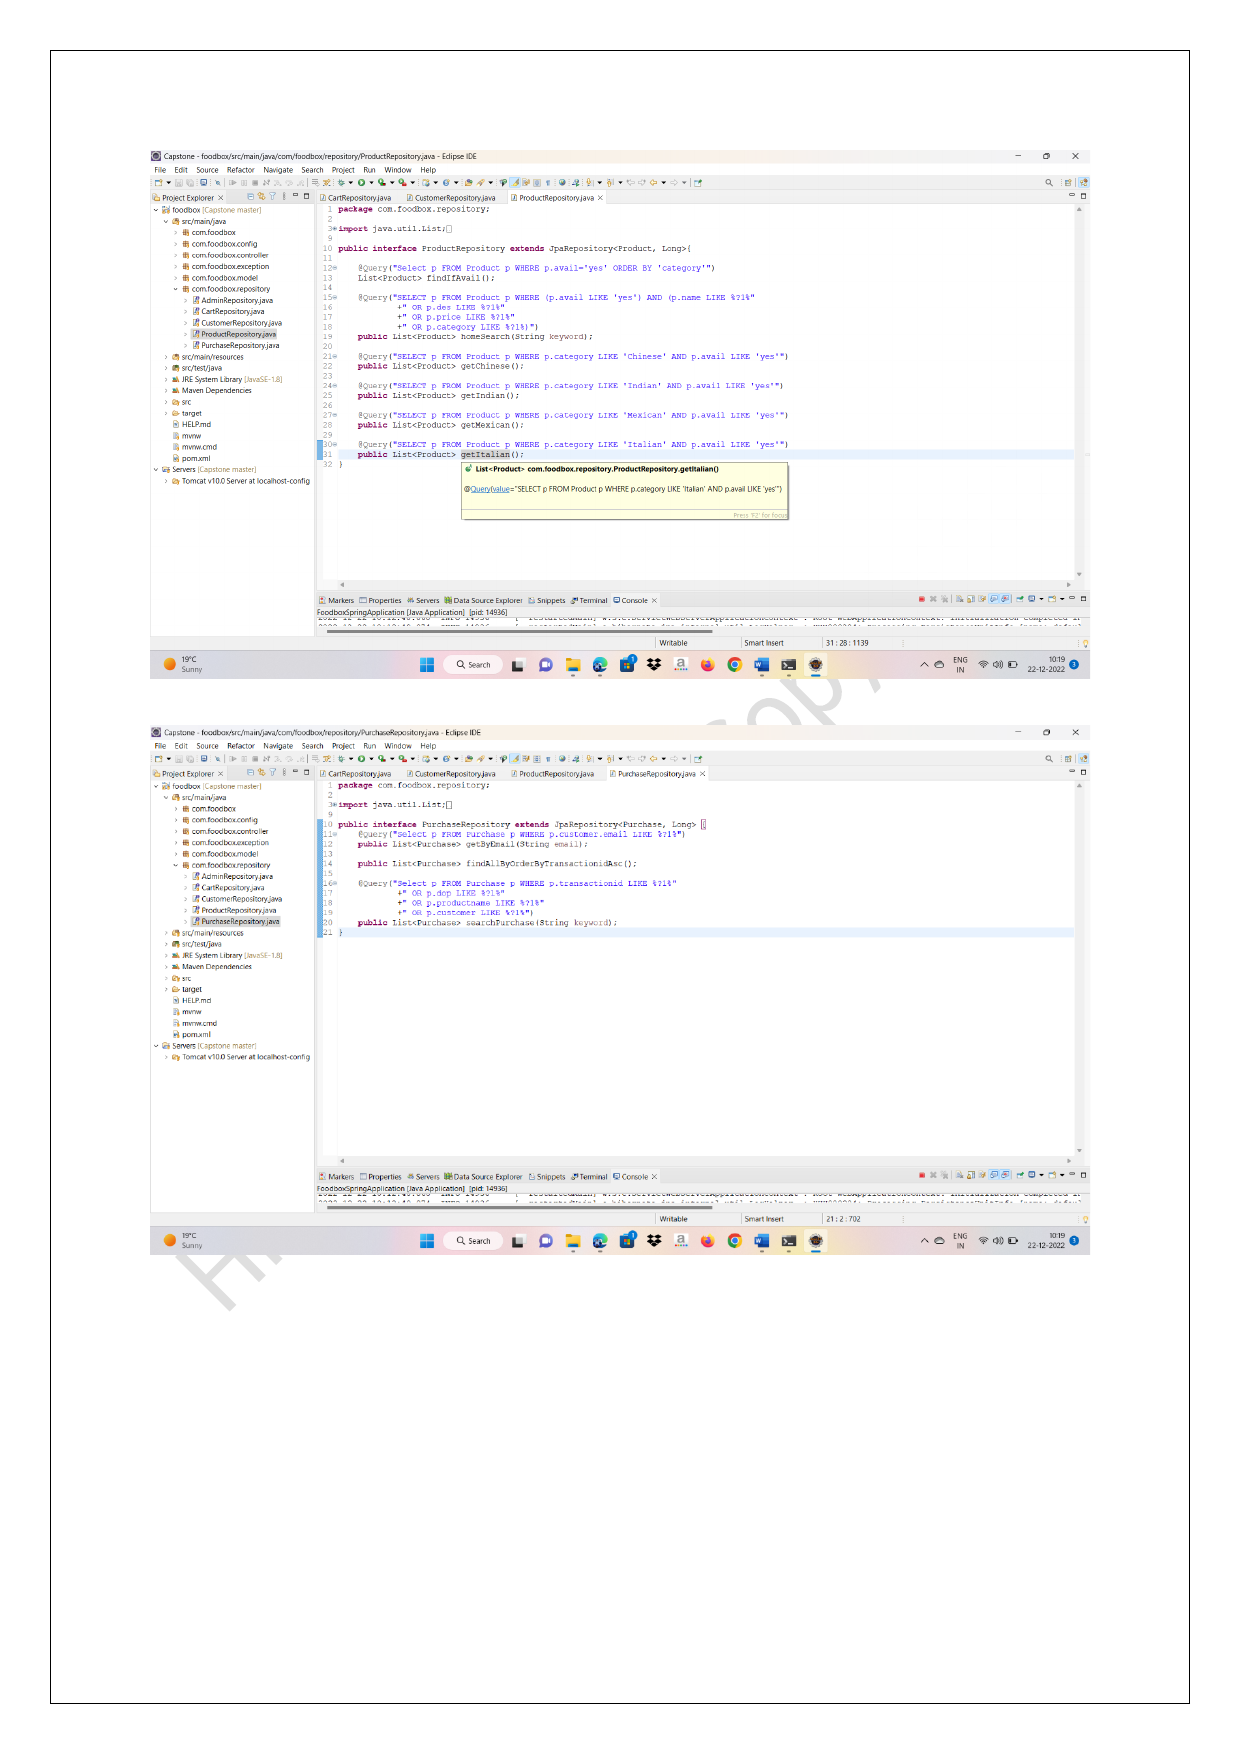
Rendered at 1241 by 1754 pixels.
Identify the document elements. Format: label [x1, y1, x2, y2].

picture [150, 150, 1091, 679]
picture [150, 725, 1091, 1255]
